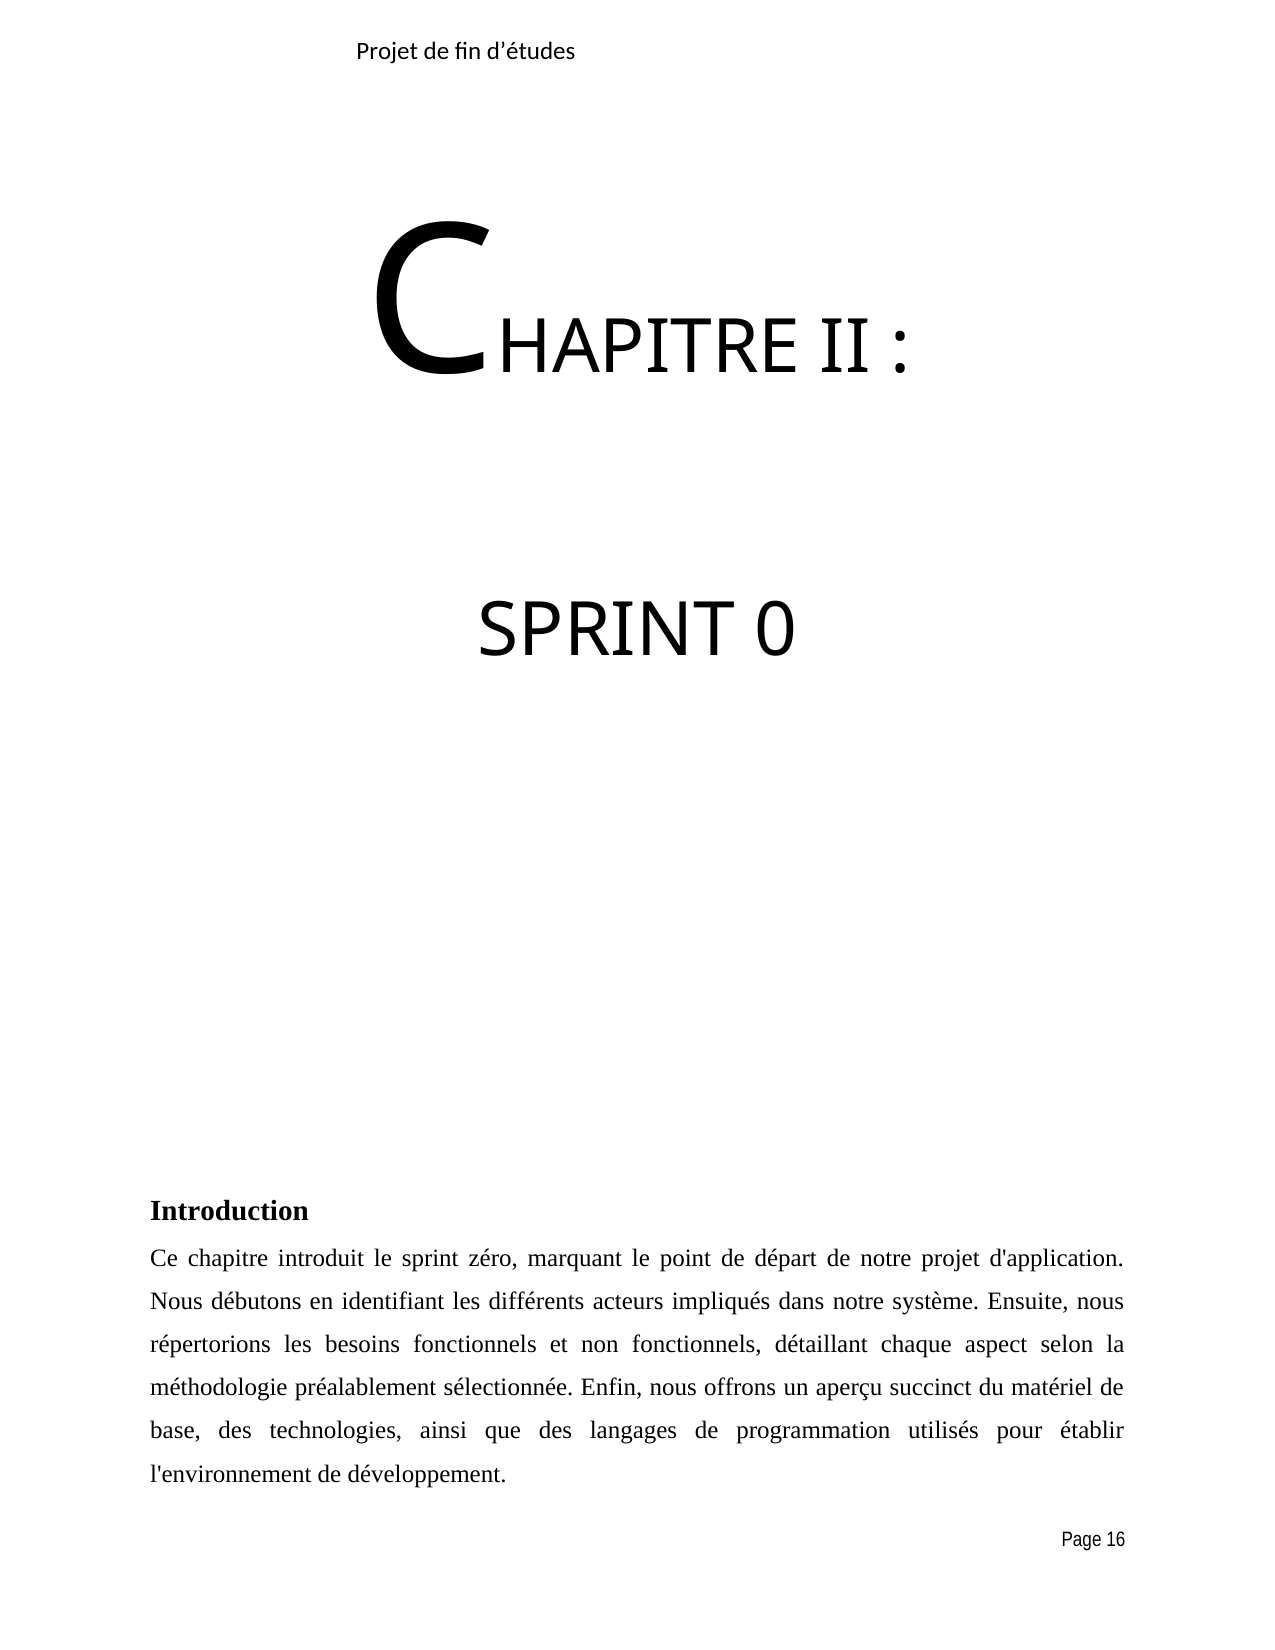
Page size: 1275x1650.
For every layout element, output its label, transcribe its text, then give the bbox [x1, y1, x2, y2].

text SPRINT 0 [150, 576, 1125, 678]
subtitle Introduction [150, 1193, 1125, 1226]
text Ce chapitre introduit le sprint zéro, marquant le point de départ de notre projet d'application. Nous débutons en identifiant les différents acteurs impliqués dans notre système. Ensuite, nous répertorions les besoins fonctionnels et non fonctionnels, détaillant chaque aspect selon la méthodologie préalablement sélectionnée. Enfin, nous offrons un aperçu succinct du matériel de base, des technologies, ainsi que des langages de programmation utilisés pour établir l'environnement de développement. [150, 1243, 1125, 1487]
text CHAPITRE II : [150, 150, 1125, 434]
